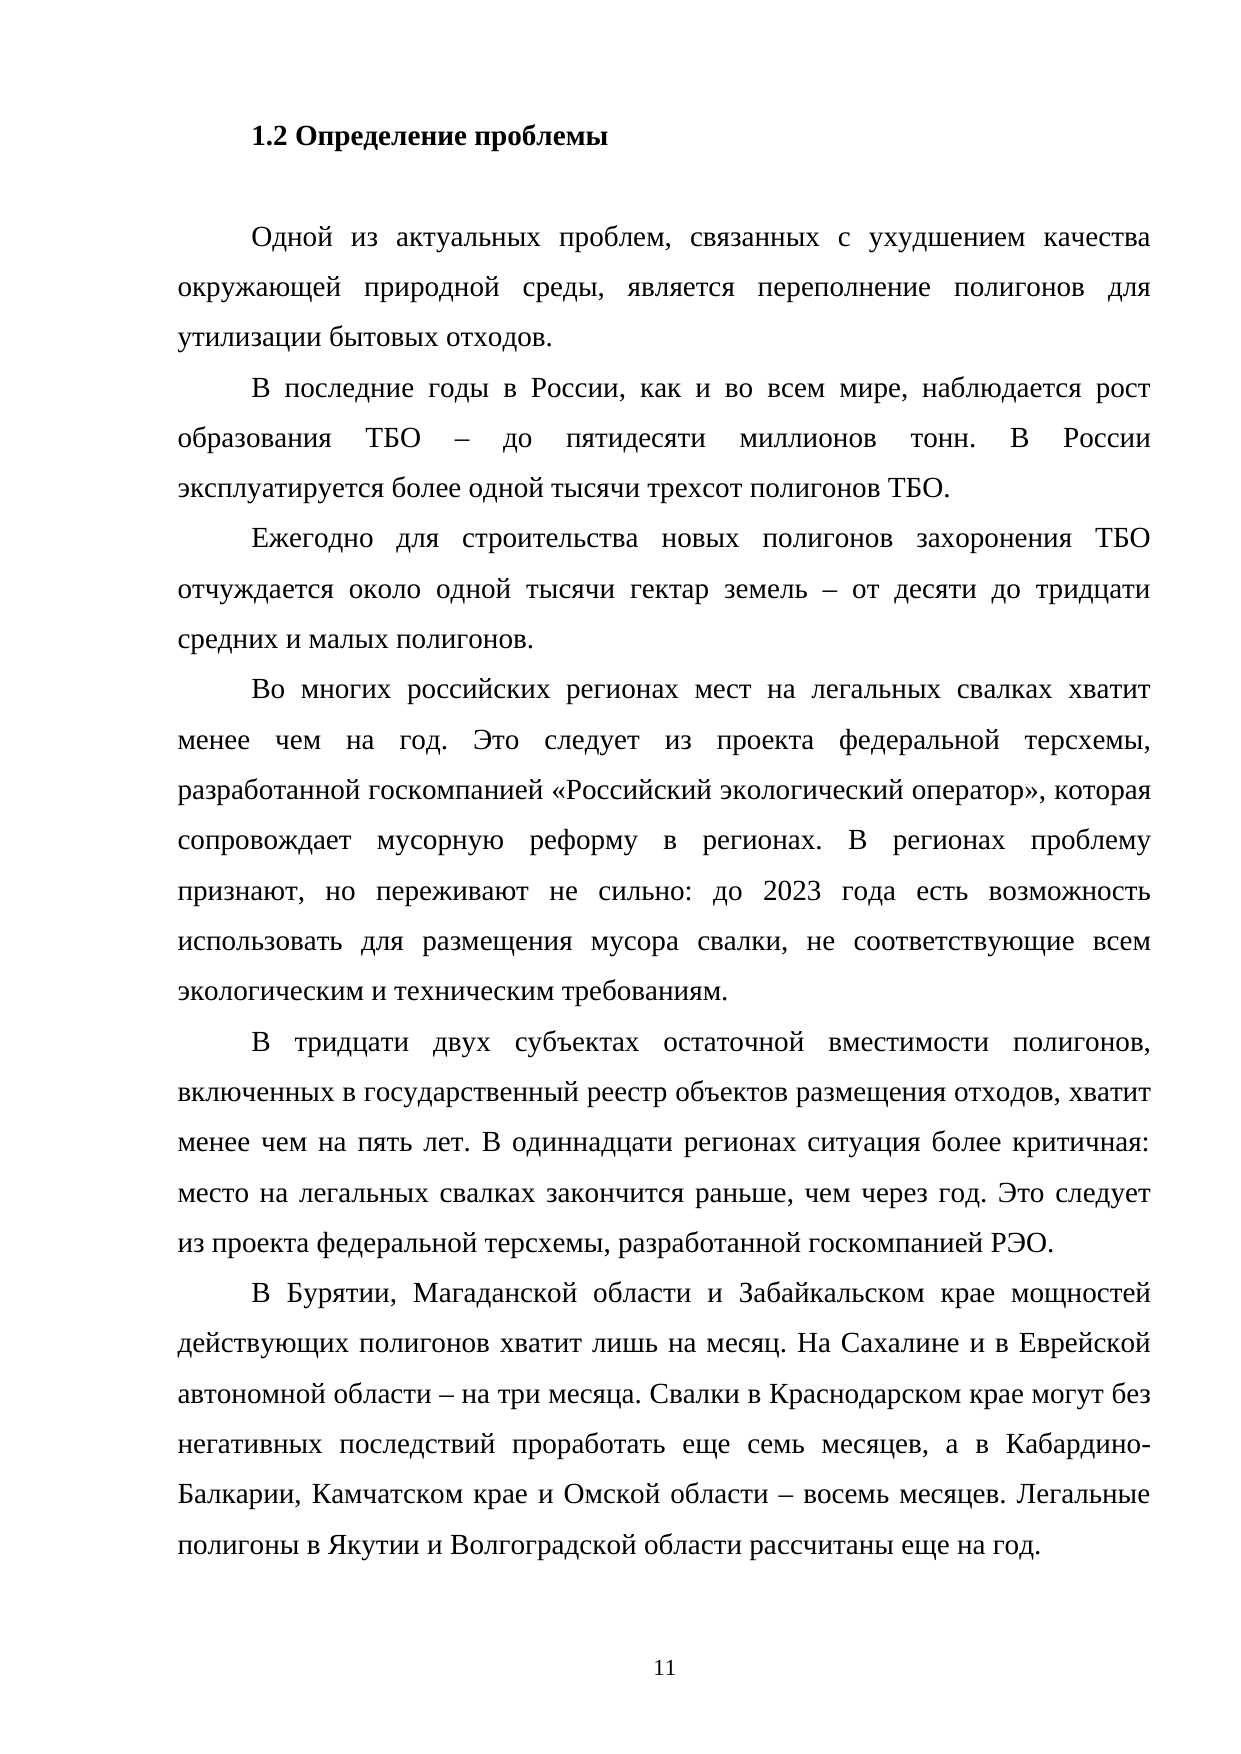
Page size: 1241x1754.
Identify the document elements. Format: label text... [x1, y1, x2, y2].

text В последние годы в России, как и во всем мире, наблюдается рост образования ТБО – до пятидесяти миллионов тонн. В России эксплуатируется более одной тысячи трехсот полигонов ТБО. [177, 370, 1152, 504]
text Во многих российских регионах мест на легальных свалках хватит менее чем на год. Это следует из проекта федеральной терсхемы, разработанной госкомпанией «Российский экологический оператор», которая сопровождает мусорную реформу в регионах. В регионах проблему признают, но переживают не сильно: до 2023 года есть возможность использовать для размещения мусора свалки, не соответствующие всем экологическим и техническим требованиям. [177, 672, 1152, 1007]
text В Бурятии, Магаданской области и Забайкальском крае мощностей действующих полигонов хватит лишь на месяц. На Сахалине и в Еврейской автономной области – на три месяца. Свалки в Краснодарском крае могут без негативных последствий проработать еще семь месяцев, а в Кабардино-Балкарии, Камчатском крае и Омской области – восемь месяцев. Легальные полигоны в Якутии и Волгоградской области рассчитаны еще на год. [177, 1275, 1152, 1560]
subtitle 1.2 Определение проблемы [177, 118, 1152, 152]
text Одной из актуальных проблем, связанных с ухудшением качества окружающей природной среды, является переполнение полигонов для утилизации бытовых отходов. [177, 219, 1152, 353]
text Ежегодно для строительства новых полигонов захоронения ТБО отчуждается около одной тысячи гектар земель – от десяти до тридцати средних и малых полигонов. [177, 521, 1152, 655]
text В тридцати двух субъектах остаточной вместимости полигонов, включенных в государственный реестр объектов размещения отходов, хватит менее чем на пять лет. В одиннадцати регионах ситуация более критичная: место на легальных свалках закончится раньше, чем через год. Это следует из проекта федеральной терсхемы, разработанной госкомпанией РЭО. [177, 1024, 1152, 1258]
